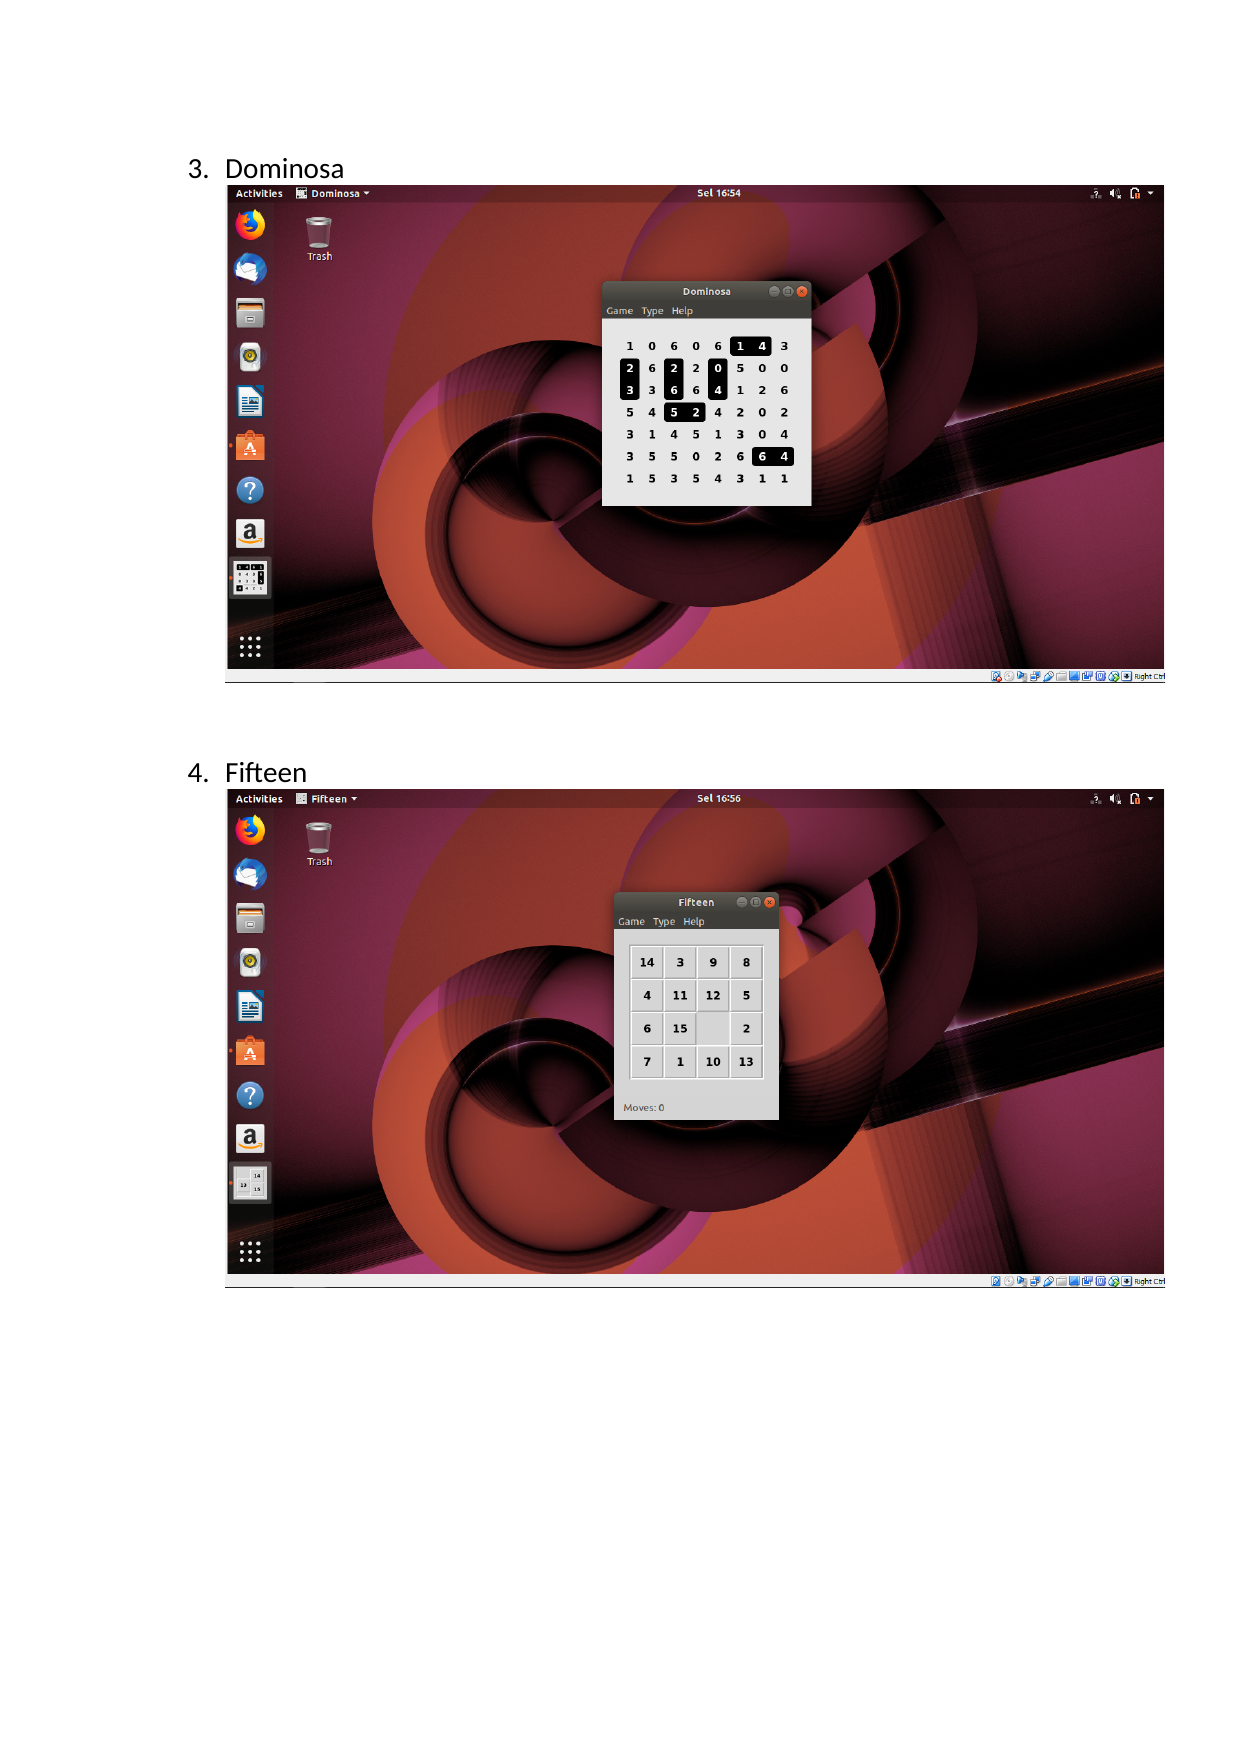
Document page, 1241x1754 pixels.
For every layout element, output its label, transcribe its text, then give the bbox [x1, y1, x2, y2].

list Dominosa [187, 150, 1090, 186]
picture [225, 789, 1166, 1288]
list Fifteen [187, 754, 1090, 789]
picture [225, 185, 1166, 683]
